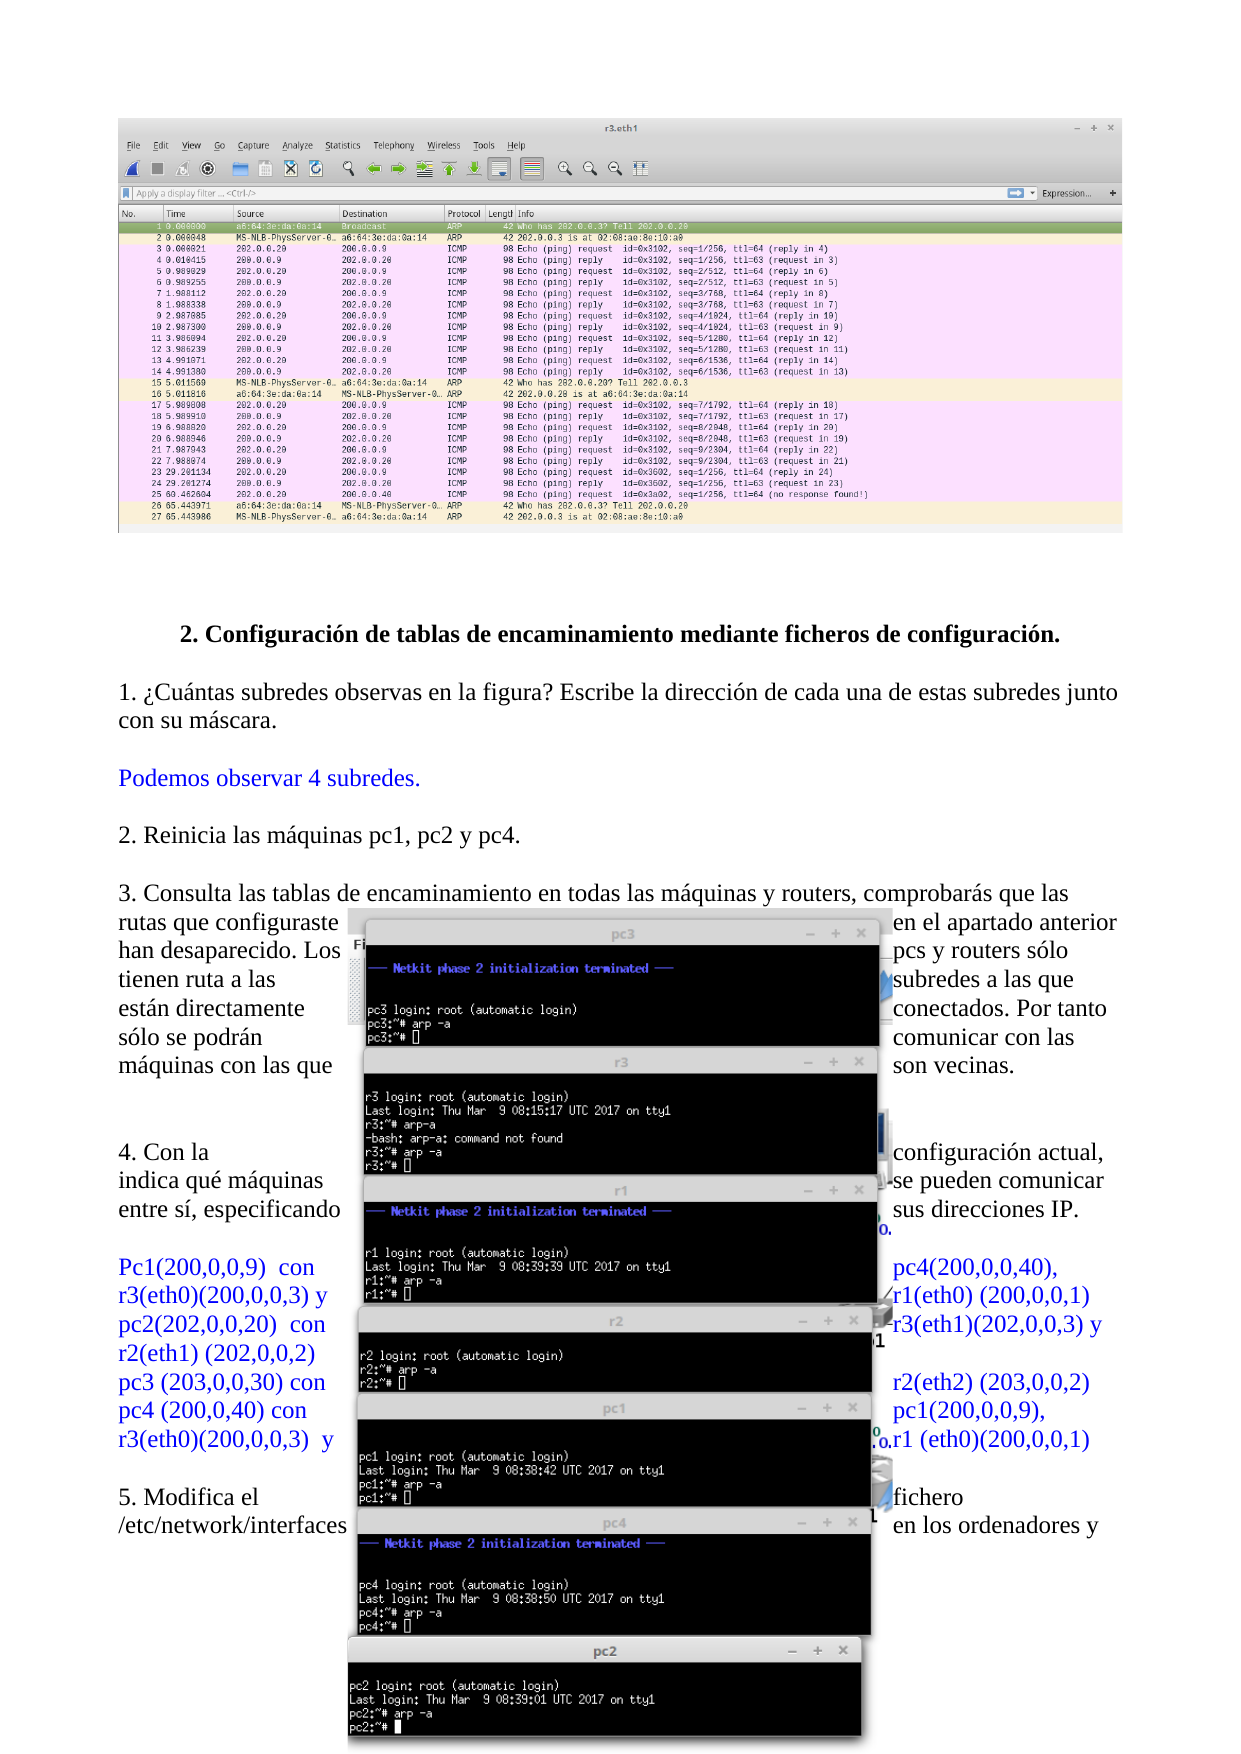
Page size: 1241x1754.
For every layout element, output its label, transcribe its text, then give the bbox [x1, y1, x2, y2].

text pc2(202,0,0,20) con r3(eth1)(202,0,0,3) y r2(eth1) (202,0,0,2) [118, 1309, 347, 1367]
text 2. Configuración de tablas de encaminamiento mediante ficheros de configuración. [118, 619, 1122, 648]
text Pc1(200,0,0,9) con pc4(200,0,0,40), r3(eth0)(200,0,0,3) y r1(eth0) (200,0,0,1) [893, 1252, 1122, 1309]
text 4. Con la configuración actual, indica qué máquinas se pueden comunicar entre sí, especificando sus direcciones IP. [118, 1137, 347, 1223]
picture [347, 908, 893, 1754]
text 2. Reinicia las máquinas pc1, pc2 y pc4. [118, 821, 1122, 849]
text pc2(202,0,0,20) con r3(eth1)(202,0,0,3) y r2(eth1) (202,0,0,2) [893, 1309, 1122, 1367]
text Pc1(200,0,0,9) con pc4(200,0,0,40), r3(eth0)(200,0,0,3) y r1(eth0) (200,0,0,1) [118, 1252, 347, 1309]
text pc4 (200,0,40) con pc1(200,0,0,9), r3(eth0)(200,0,0,3) y r1 (eth0)(200,0,0,1) [118, 1396, 347, 1453]
picture [118, 118, 1123, 533]
text pc4 (200,0,40) con pc1(200,0,0,9), r3(eth0)(200,0,0,3) y r1 (eth0)(200,0,0,1) [893, 1396, 1122, 1453]
text Podemos observar 4 subredes. [118, 763, 1122, 792]
text pc3 (203,0,0,30) con r2(eth2) (203,0,0,2) [893, 1367, 1122, 1396]
text pc3 (203,0,0,30) con r2(eth2) (203,0,0,2) [118, 1367, 347, 1396]
text 1. ¿Cuántas subredes observas en la figura? Escribe la dirección de cada una de estas subredes junto con su máscara. [118, 677, 1122, 734]
text 3. Consulta las tablas de encaminamiento en todas las máquinas y routers, comprobarás que las rutas que configuraste en el apartado anterior han desaparecido. Los pcs y routers sólo tienen ruta a las subredes a las que están directamente conectados. Por tanto sólo se podrán comunicar con las máquinas con las que son vecinas. [118, 878, 1122, 1079]
text 4. Con la configuración actual, indica qué máquinas se pueden comunicar entre sí, especificando sus direcciones IP. [893, 1137, 1122, 1223]
